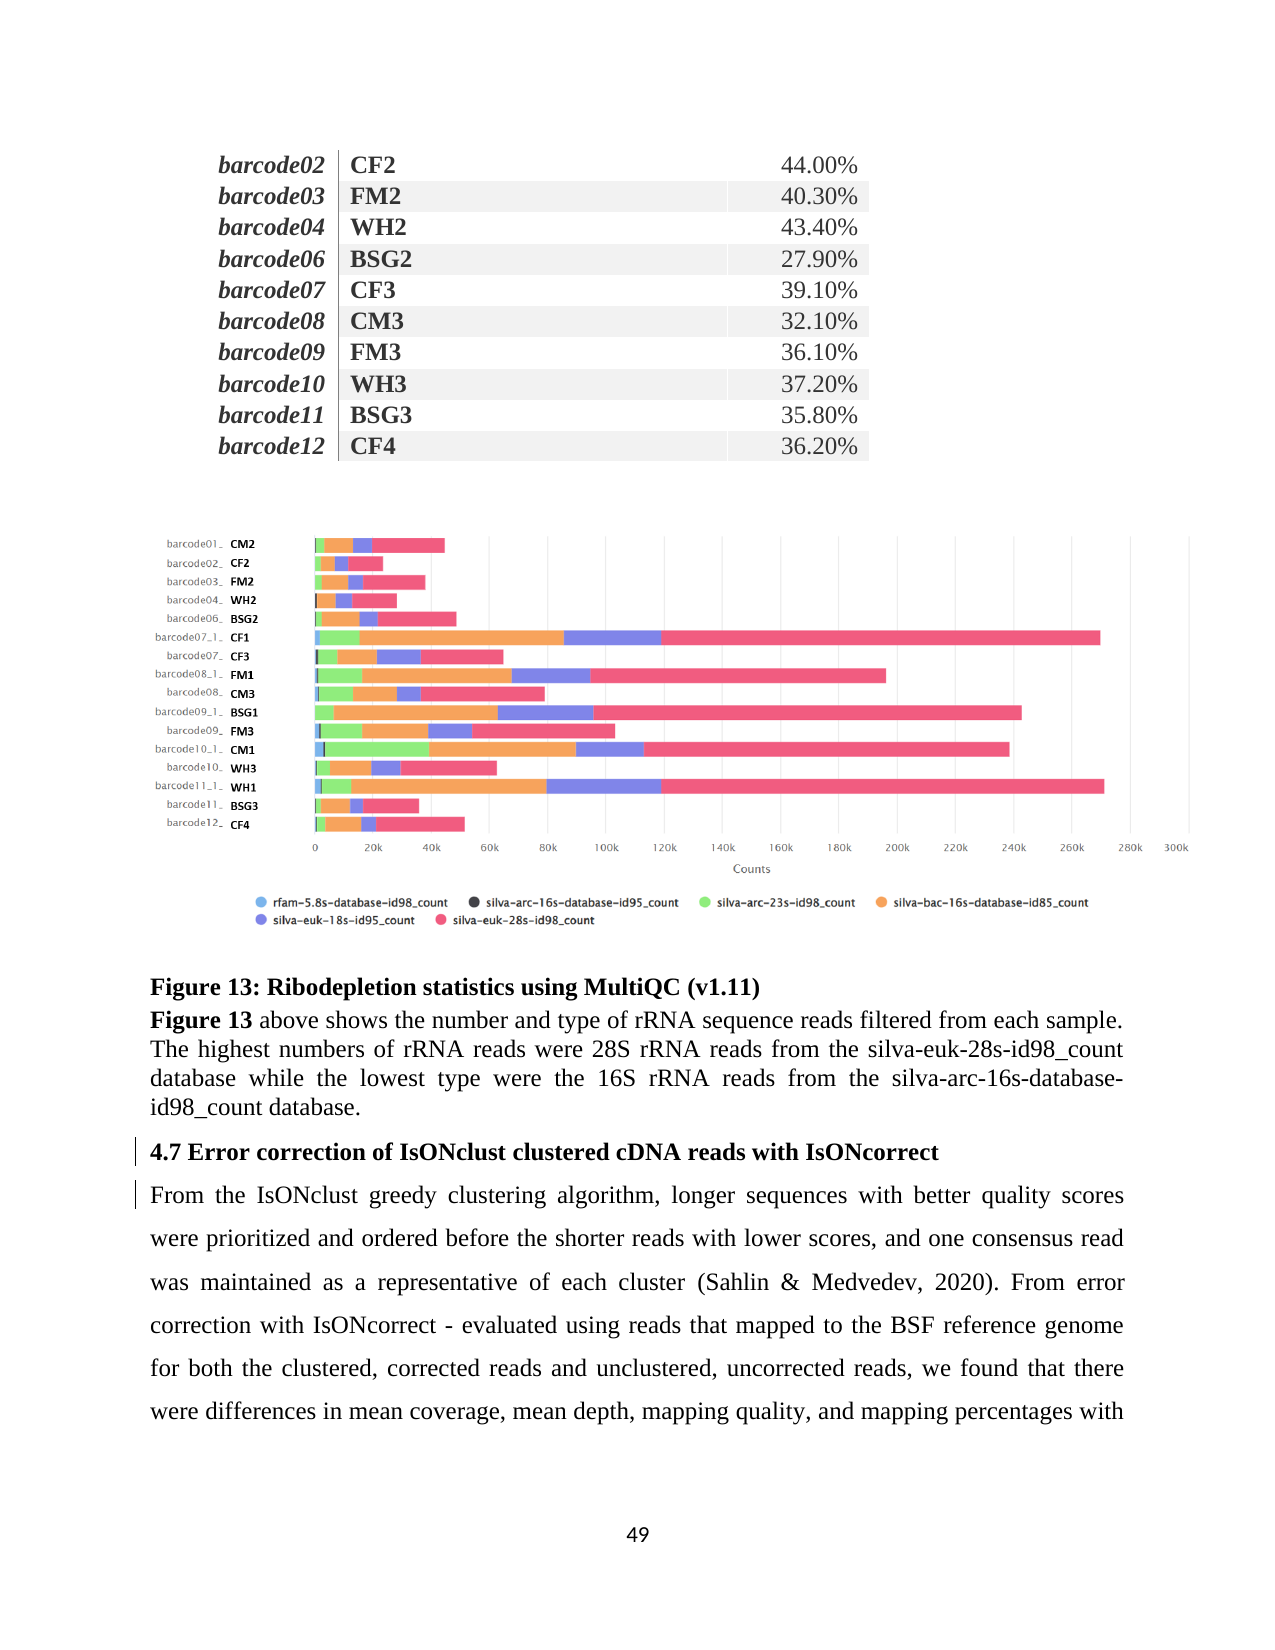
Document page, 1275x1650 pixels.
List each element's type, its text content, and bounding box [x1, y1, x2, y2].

table_cell barcode08 [150, 306, 338, 337]
table_cell barcode04 [150, 213, 338, 244]
table_cell 35.80% [728, 400, 869, 431]
table_cell 32.10% [728, 306, 869, 337]
table_cell 43.40% [728, 213, 869, 244]
table_cell barcode07 [150, 275, 338, 306]
picture [150, 521, 1194, 934]
text Figure 13 above shows the number and type of rRNA sequence reads filtered from each sample. The highest numbers of rRNA reads were 28S rRNA reads from the silva-euk-28s-id98_count database while the lowest type were the 16S rRNA reads from the silva-arc-16s-database-id98_count database. [150, 1006, 1125, 1121]
table_cell barcode02 [150, 150, 338, 181]
table_cell 39.10% [728, 275, 869, 306]
subtitle 4.7 Error correction of IsONclust clustered cDNA reads with IsONcorrect [150, 1137, 1125, 1166]
table_cell CF4 [339, 431, 727, 461]
table_cell CM3 [339, 306, 727, 337]
table_cell 27.90% [728, 244, 869, 275]
table_cell 36.20% [728, 431, 869, 461]
table_cell WH3 [339, 369, 727, 400]
table_cell 40.30% [728, 181, 869, 212]
table_cell barcode03 [150, 181, 338, 212]
table_cell 36.10% [728, 338, 869, 369]
table_cell BSG2 [339, 244, 727, 275]
table_cell barcode12 [150, 431, 338, 461]
table_cell barcode09 [150, 338, 338, 369]
table_cell FM2 [339, 181, 727, 212]
table_cell barcode11 [150, 400, 338, 431]
table_cell barcode06 [150, 244, 338, 275]
table_cell 44.00% [728, 150, 869, 181]
table_cell barcode10 [150, 369, 338, 400]
table_cell FM3 [339, 338, 727, 369]
table_cell CF2 [339, 150, 727, 181]
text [150, 1180, 1125, 1425]
table_cell CF3 [339, 275, 727, 306]
table_cell 37.20% [728, 369, 869, 400]
table_cell WH2 [339, 213, 727, 244]
table_cell BSG3 [339, 400, 727, 431]
